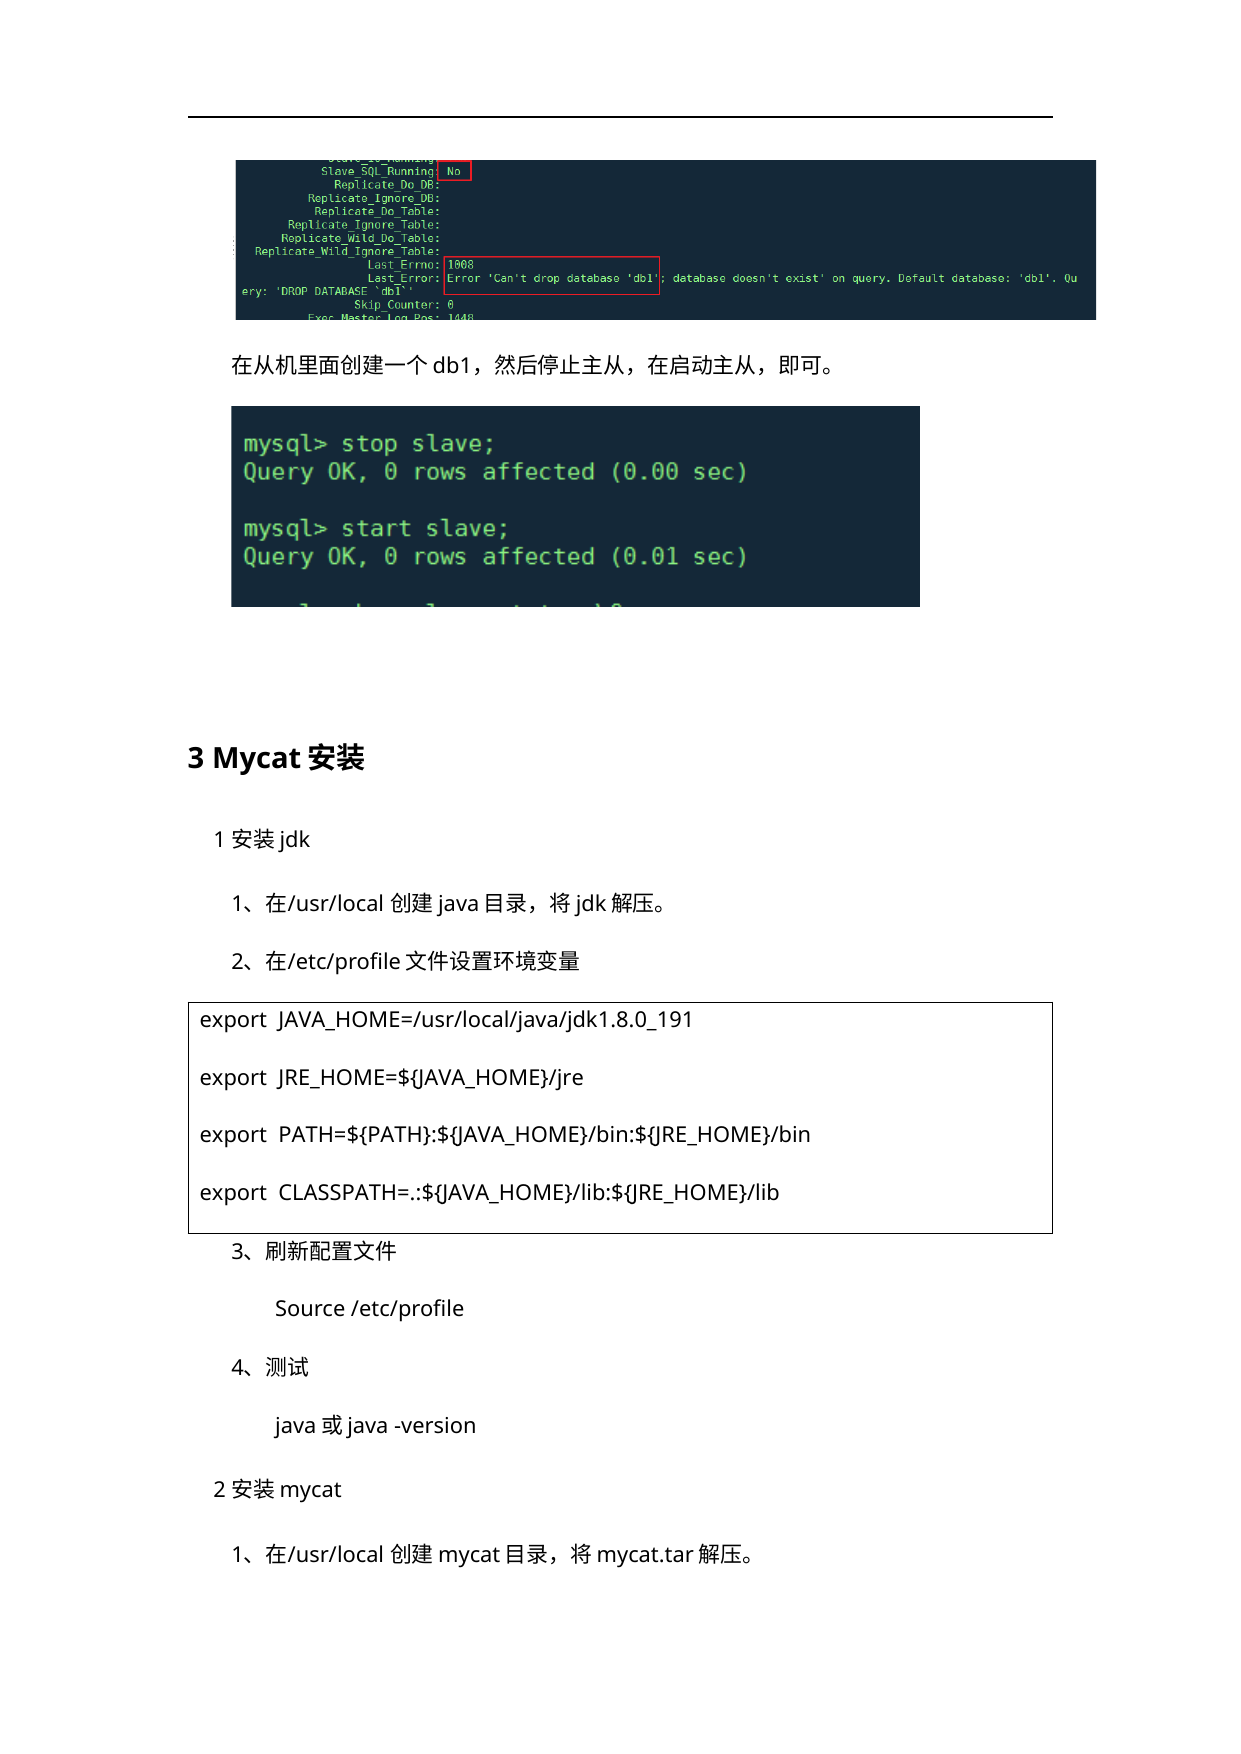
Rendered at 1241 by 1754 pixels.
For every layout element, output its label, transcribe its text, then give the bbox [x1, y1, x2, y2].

text 4、测试 [187, 1350, 1053, 1382]
text 1、在/usr/local 创建java目录，将jdk解压。 [187, 886, 1053, 918]
subtitle Mycat安装 [187, 723, 1053, 788]
text 在从机里面创建一个db1，然后停止主从，在启动主从，即可。 [187, 348, 1053, 381]
table_header export JAVA_HOME=/usr/local/java/jdk1.8.0_191 export JRE_HOME=${JAVA_HOME}/jre export PATH=${PATH}:${JAVA_HOME}/bin:${JRE_HOME}/bin export CLASSPATH=.:${JAVA_HOME}/lib:${JRE_HOME}/lib [189, 1003, 1052, 1233]
subtitle 安装jdk [187, 821, 1053, 854]
text 2、在/etc/profile文件设置环境变量 [187, 944, 1053, 976]
picture [231, 160, 1097, 320]
picture [231, 406, 920, 607]
text java或java -version [187, 1408, 1053, 1440]
text 3、刷新配置文件 [187, 1234, 1053, 1266]
text 1、在/usr/local 创建mycat目录，将mycat.tar解压。 [187, 1536, 1053, 1569]
text Source /etc/profile [187, 1292, 1053, 1324]
subtitle 安装mycat [187, 1472, 1053, 1504]
